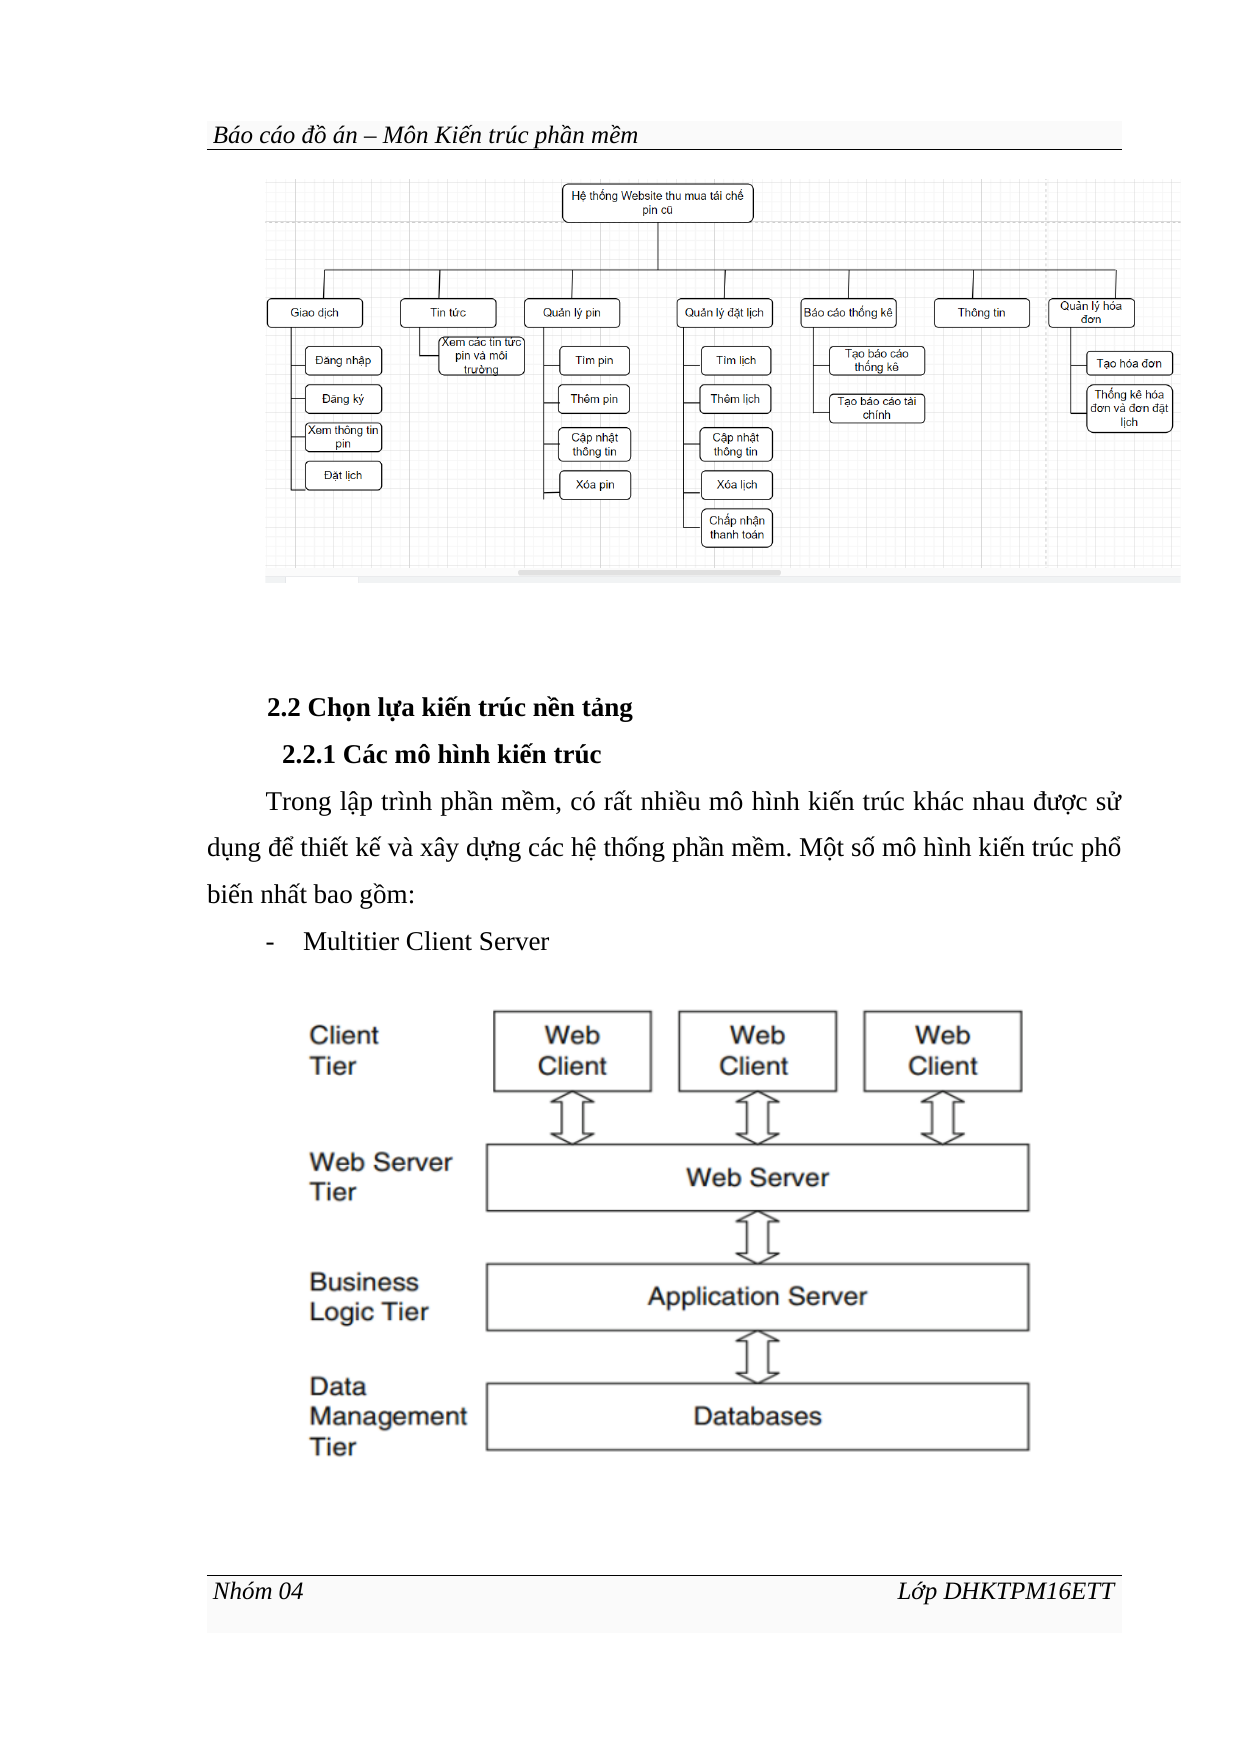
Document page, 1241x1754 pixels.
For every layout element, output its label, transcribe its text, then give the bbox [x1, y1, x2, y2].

picture [265, 971, 1098, 1503]
list Multitier Client Server [265, 925, 1122, 956]
text Trong lập trình phần mềm, có rất nhiều mô hình kiến trúc khác nhau được sử dụng để thiết kế và xây dựng các hệ thống phần mềm. Một số mô hình kiến trúc phổ biến nhất bao gồm: [207, 785, 1122, 909]
picture [265, 179, 1181, 583]
subtitle 2.2 Chọn lựa kiến trúc nền tảng [267, 691, 1122, 722]
subtitle 2.2.1 Các mô hình kiến trúc [282, 738, 1122, 769]
